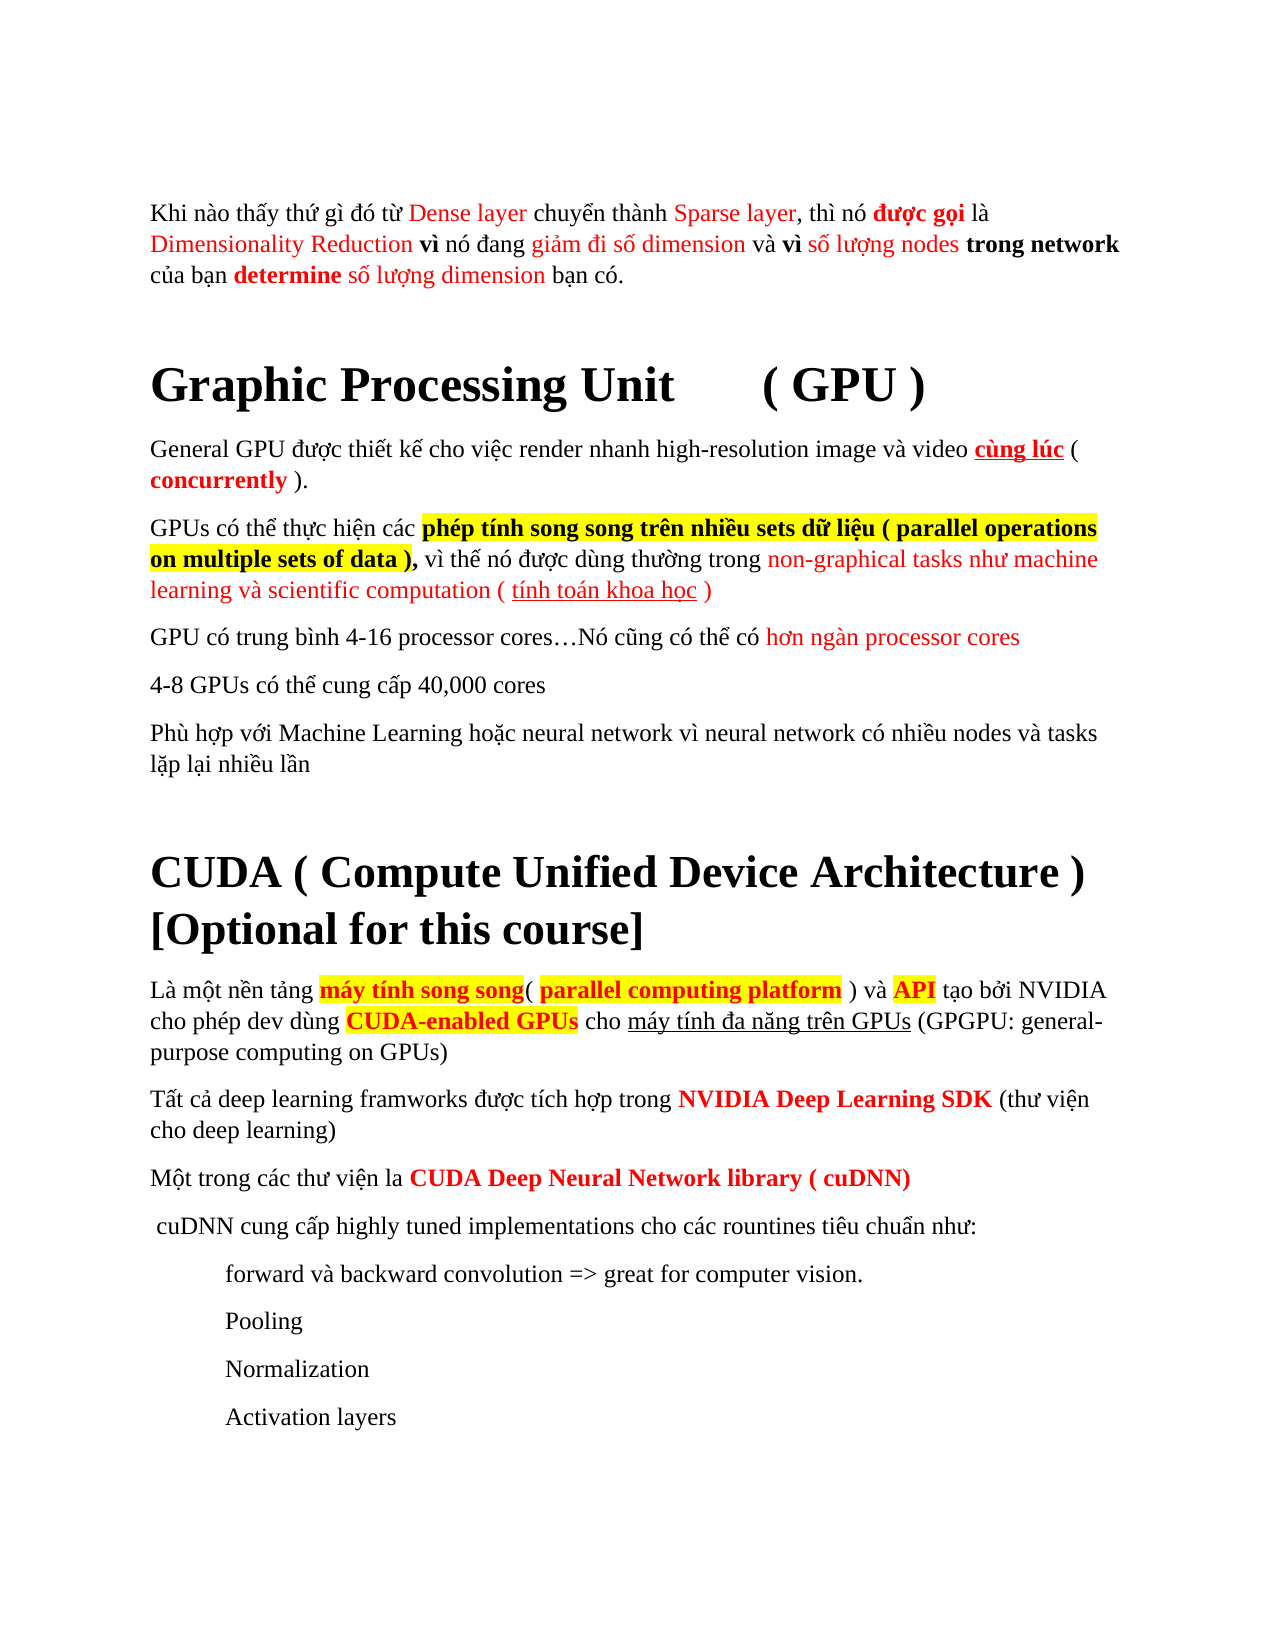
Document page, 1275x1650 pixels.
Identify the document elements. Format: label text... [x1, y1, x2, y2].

text Khi nào thấy thứ gì đó từ Dense layer chuyển thành Sparse layer, thì nó được gọi là Dimensionality Reduction vì nó đang giảm đi số dimension và vì số lượng nodes trong network của bạn determine số lượng dimension bạn có. [150, 198, 1125, 288]
text CUDA ( Compute Unified Device Architecture ) [Optional for this course] [150, 844, 1125, 954]
text forward và backward convolution => great for computer vision. [150, 1259, 1125, 1287]
text Là một nền tảng máy tính song song ( parallel computing platform ) và API tạo bởi NVIDIA cho phép dev dùng CUDA-enabled GPUs cho máy tính đa năng trên GPUs (GPGPU: general-purpose computing on GPUs) [150, 975, 1125, 1066]
text Tất cả deep learning framworks được tích hợp trong NVIDIA Deep Learning SDK (thư viện cho deep learning) [150, 1084, 1125, 1144]
text Phù hợp với Machine Learning hoặc neural network vì neural network có nhiều nodes và tasks lặp lại nhiều lần [150, 718, 1125, 778]
text Normalization [150, 1354, 1125, 1383]
text cuDNN cung cấp highly tuned implementations cho các rountines tiêu chuẩn như: [150, 1211, 1125, 1240]
text GPU có trung bình 4-16 processor cores…Nó cũng có thể có hơn ngàn processor cores [150, 622, 1125, 651]
text Pooling [150, 1306, 1125, 1335]
text Activation layers [150, 1402, 1125, 1431]
text Một trong các thư viện la CUDA Deep Neural Network library ( cuDNN) [150, 1163, 1125, 1192]
text General GPU được thiết kế cho việc render nhanh high-resolution image và video cùng lúc ( concurrently ). [150, 434, 1125, 494]
text GPUs có thể thực hiện các phép tính song song trên nhiều sets dữ liệu ( parallel operations on multiple sets of data ), vì thế nó được dùng thường trong non-graphical tasks như machine learning và scientific computation ( tính toán khoa học ) [150, 513, 1125, 603]
text Graphic Processing Unit ( GPU ) [150, 355, 1125, 413]
text 4-8 GPUs có thể cung cấp 40,000 cores [150, 670, 1125, 699]
